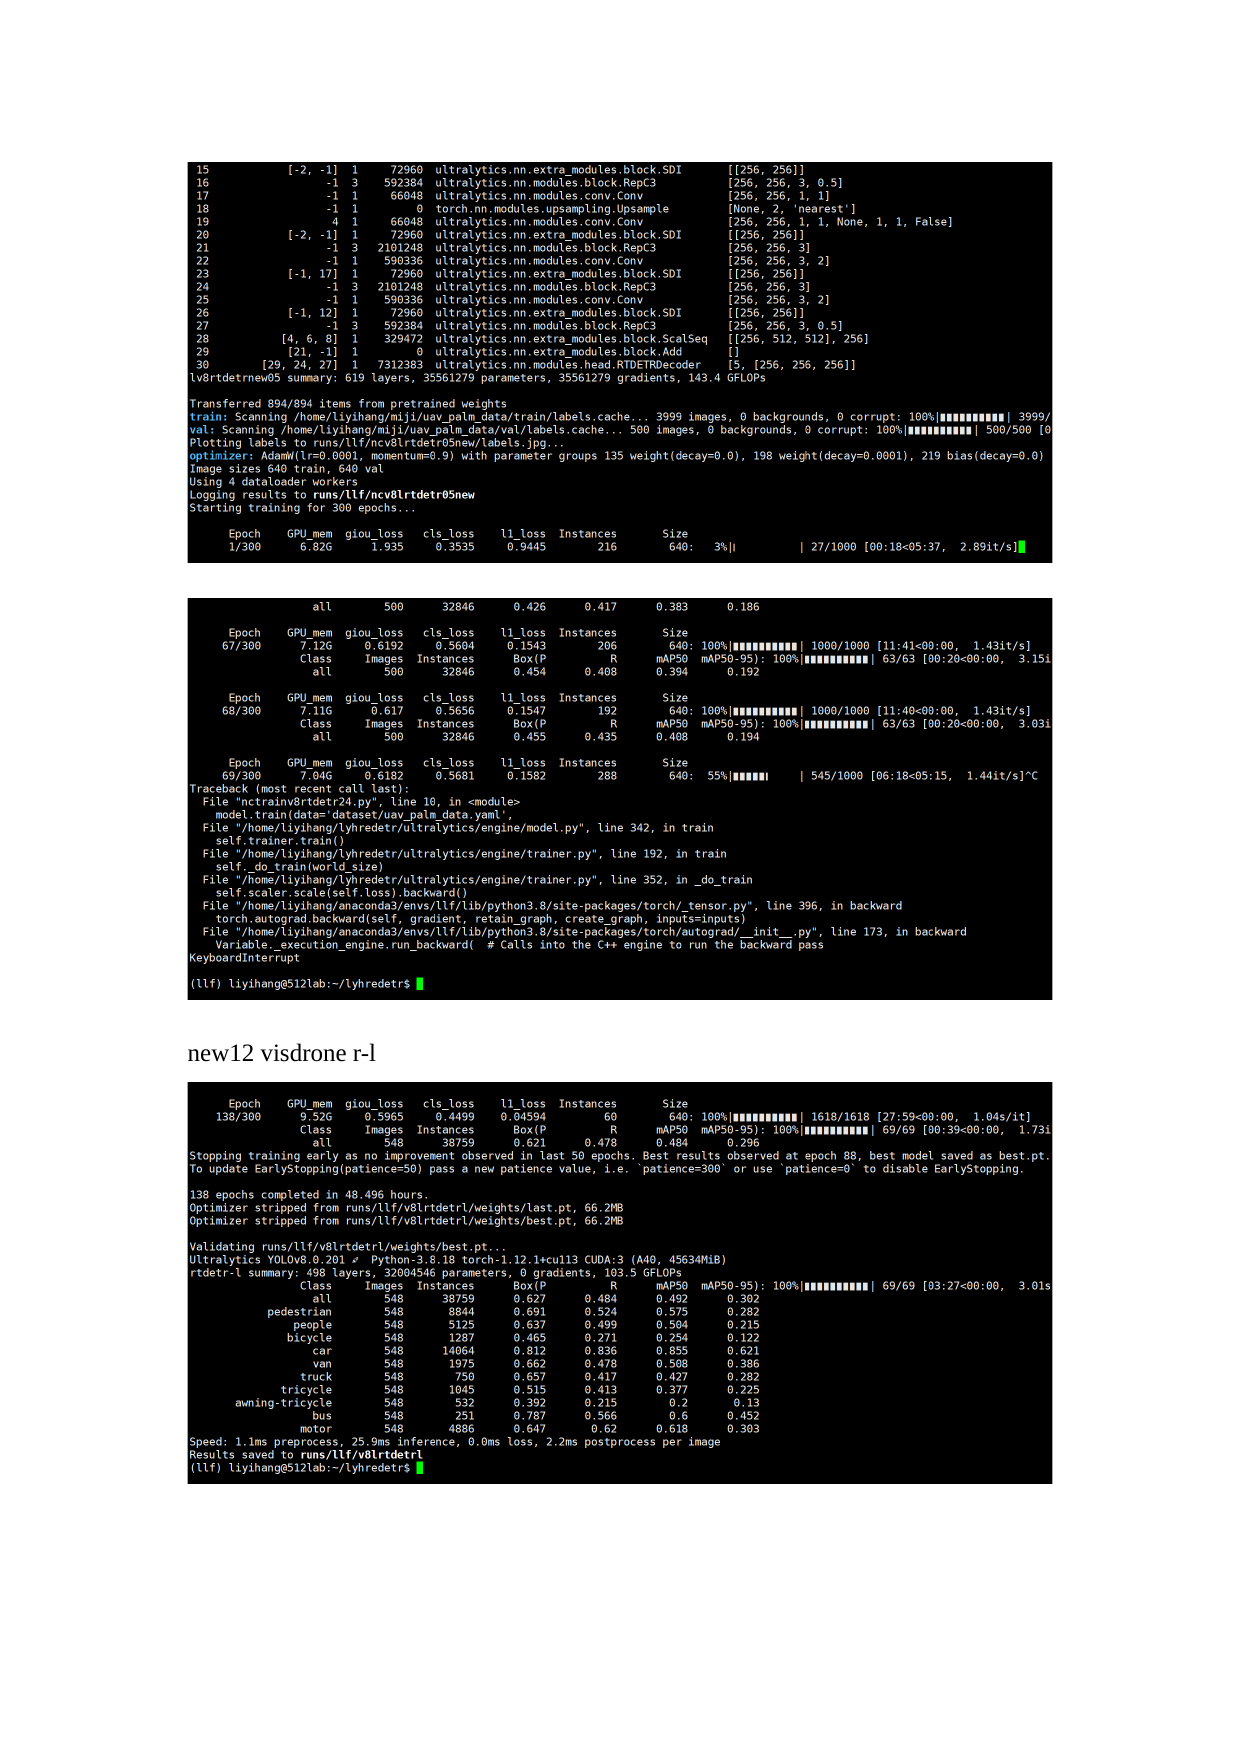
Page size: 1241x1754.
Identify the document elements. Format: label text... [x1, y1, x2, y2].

picture [187, 162, 1053, 563]
picture [187, 598, 1053, 1000]
list new12 visdrone r-l [187, 1036, 1053, 1068]
picture [187, 1082, 1053, 1484]
